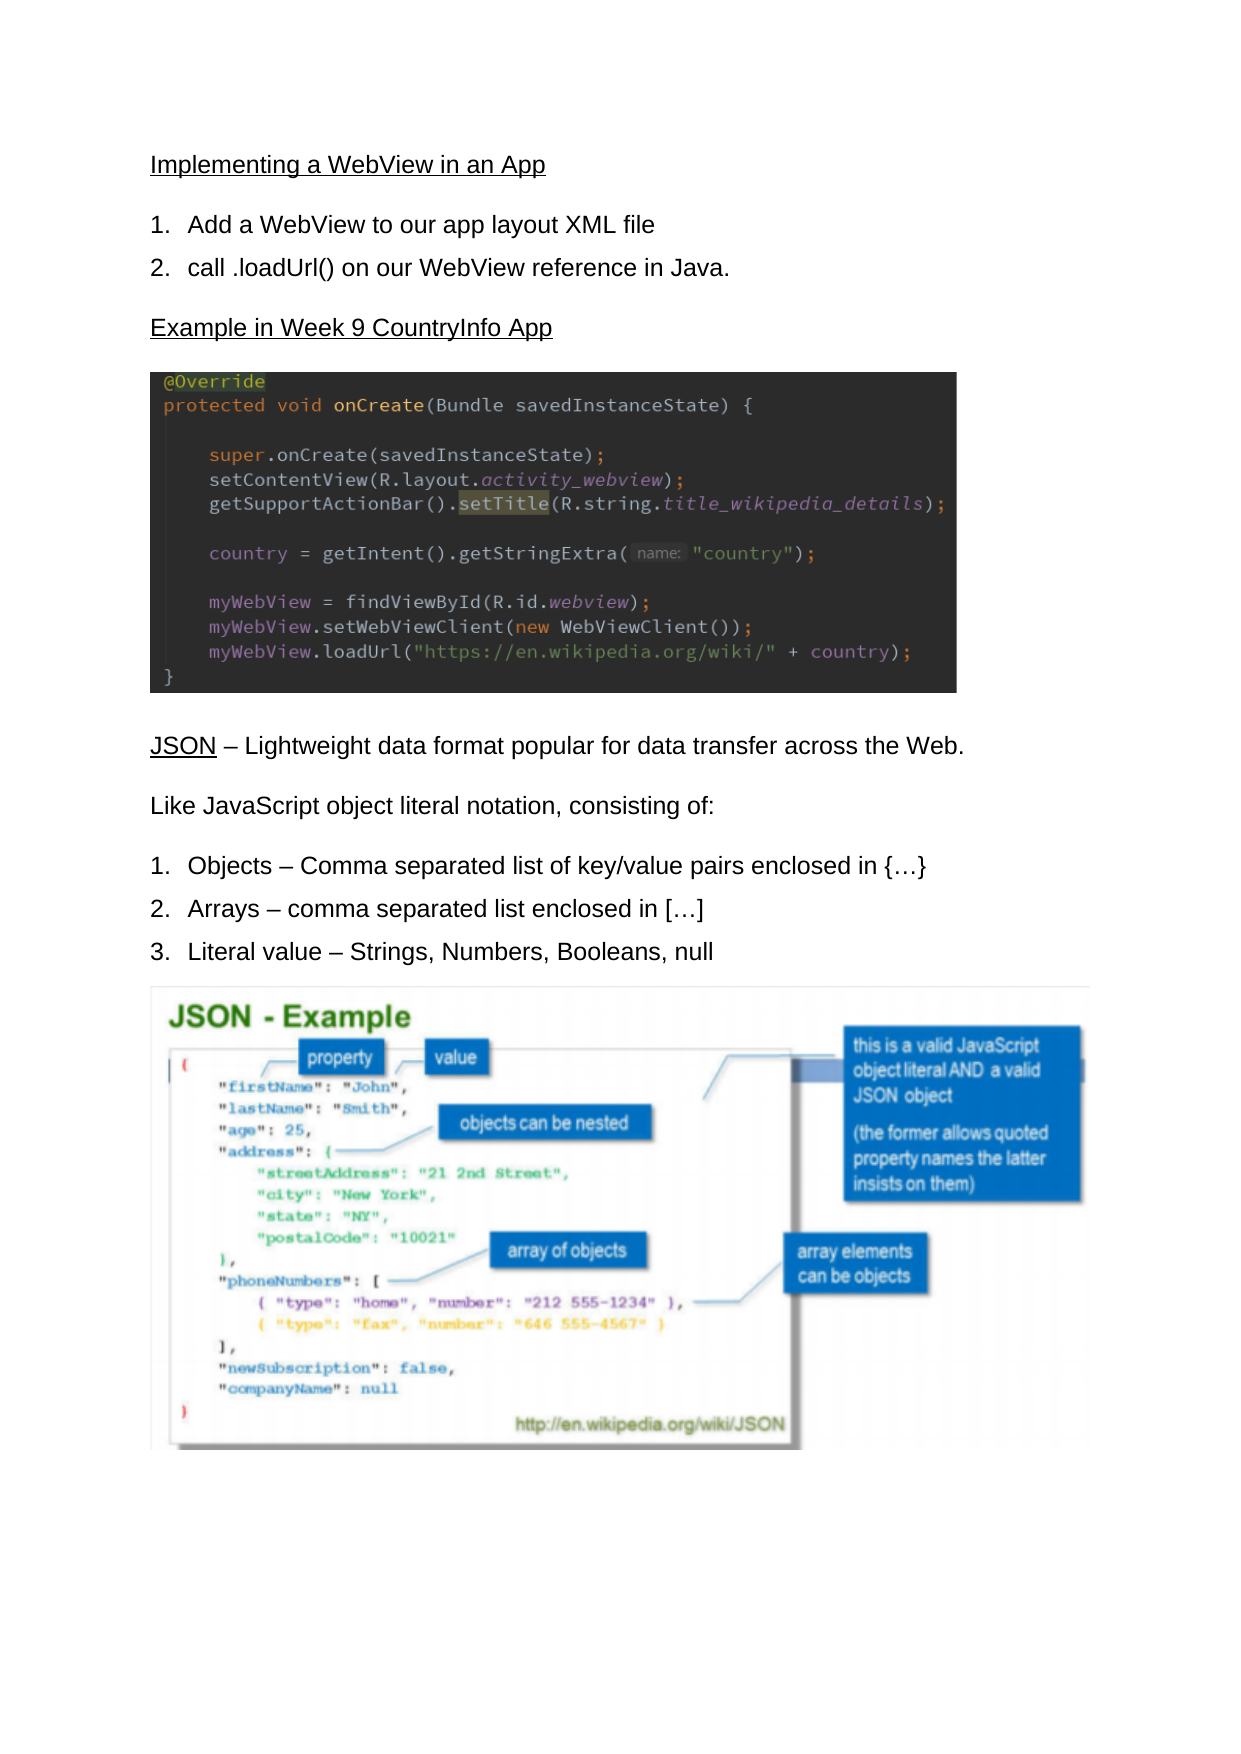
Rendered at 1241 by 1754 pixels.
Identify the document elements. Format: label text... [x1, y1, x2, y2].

text JSON – Lightweight data format popular for data transfer across the Web. [150, 731, 1090, 760]
list call .loadUrl() on our WebView reference in Java. [150, 253, 1090, 282]
text Example in Week 9 CountryInfo App [150, 313, 1090, 341]
list Literal value – Strings, Numbers, Booleans, null [150, 937, 1090, 966]
list Add a WebView to our app layout XML file [150, 210, 1090, 238]
picture [150, 986, 1091, 1450]
text Implementing a WebView in an App [150, 150, 1090, 179]
picture [150, 372, 957, 693]
text Like JavaScript object literal notation, consisting of: [150, 791, 1090, 820]
list Objects – Comma separated list of key/value pairs enclosed in {…} [150, 851, 1090, 879]
list Arrays – comma separated list enclosed in […] [150, 894, 1090, 923]
